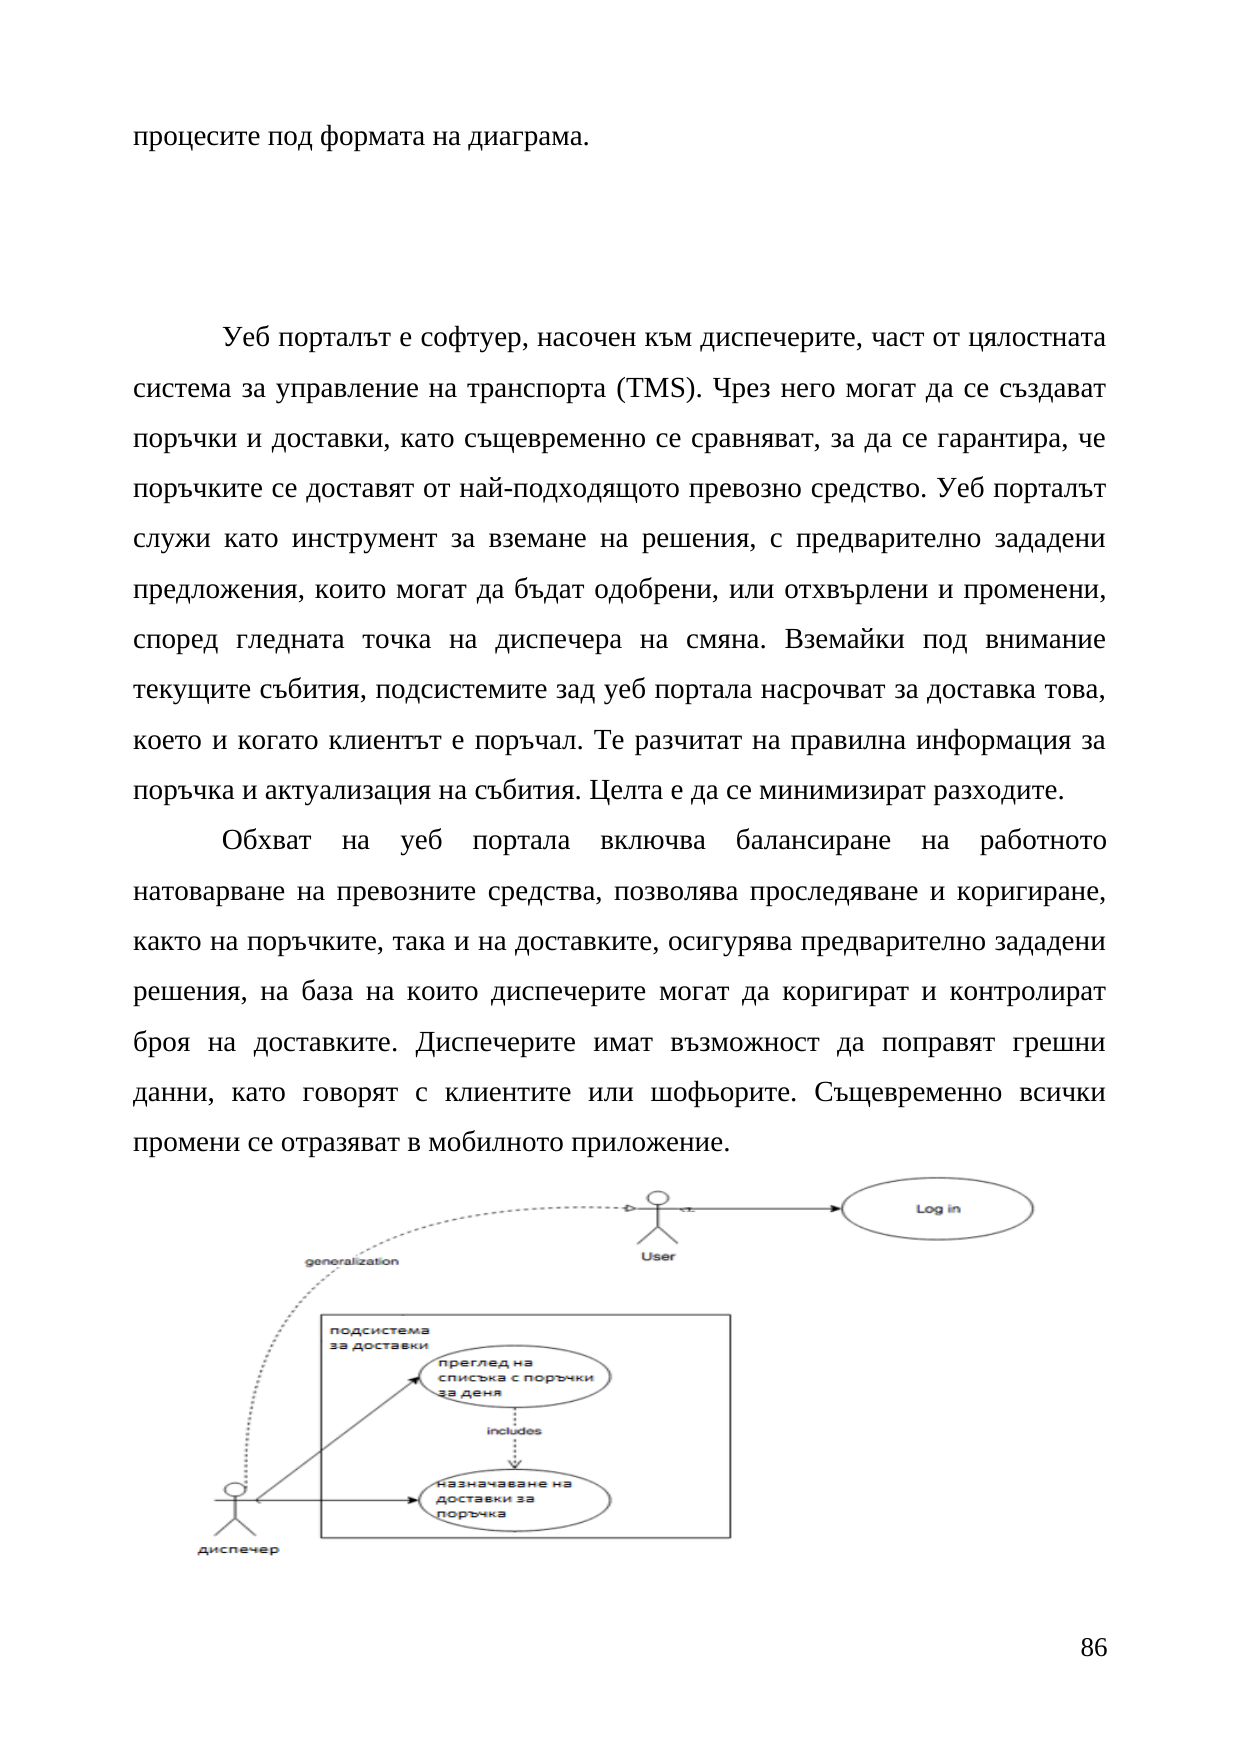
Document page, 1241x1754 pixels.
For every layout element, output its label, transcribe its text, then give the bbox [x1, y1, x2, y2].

text Обхват на уеб портала включва балансиране на работното натоварване на превозните средства, позволява проследяване и коригиране, както на поръчките, така и на доставките, осигурява предварително зададени решения, на база на които диспечерите могат да коригират и контролират броя на доставките. Диспечерите имат възможност да поправят грешни данни, като говорят с клиентите или шофьорите. Същевременно всички промени се отразяват в мобилното приложение. [133, 822, 1107, 1158]
picture [192, 1174, 1041, 1560]
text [133, 118, 1107, 152]
text Уеб порталът е софтуер, насочен към диспечерите, част от цялостната система за управление на транспорта (TMS). Чрез него могат да се създават поръчки и доставки, като същевременно се сравняват, за да се гарантира, че поръчките се доставят от най-подходящото превозно средство. Уеб порталът служи като инструмент за вземане на решения, с предварително зададени предложения, които могат да бъдат одобрени, или отхвърлени и променени, според гледната точка на диспечера на смяна. Вземайки под внимание текущите събития, подсистемите зад уеб портала насрочват за доставка това, което и когато клиентът е поръчал. Те разчитат на правилна информация за поръчка и актуализация на събития. Целта е да се минимизират разходите. [133, 319, 1107, 806]
